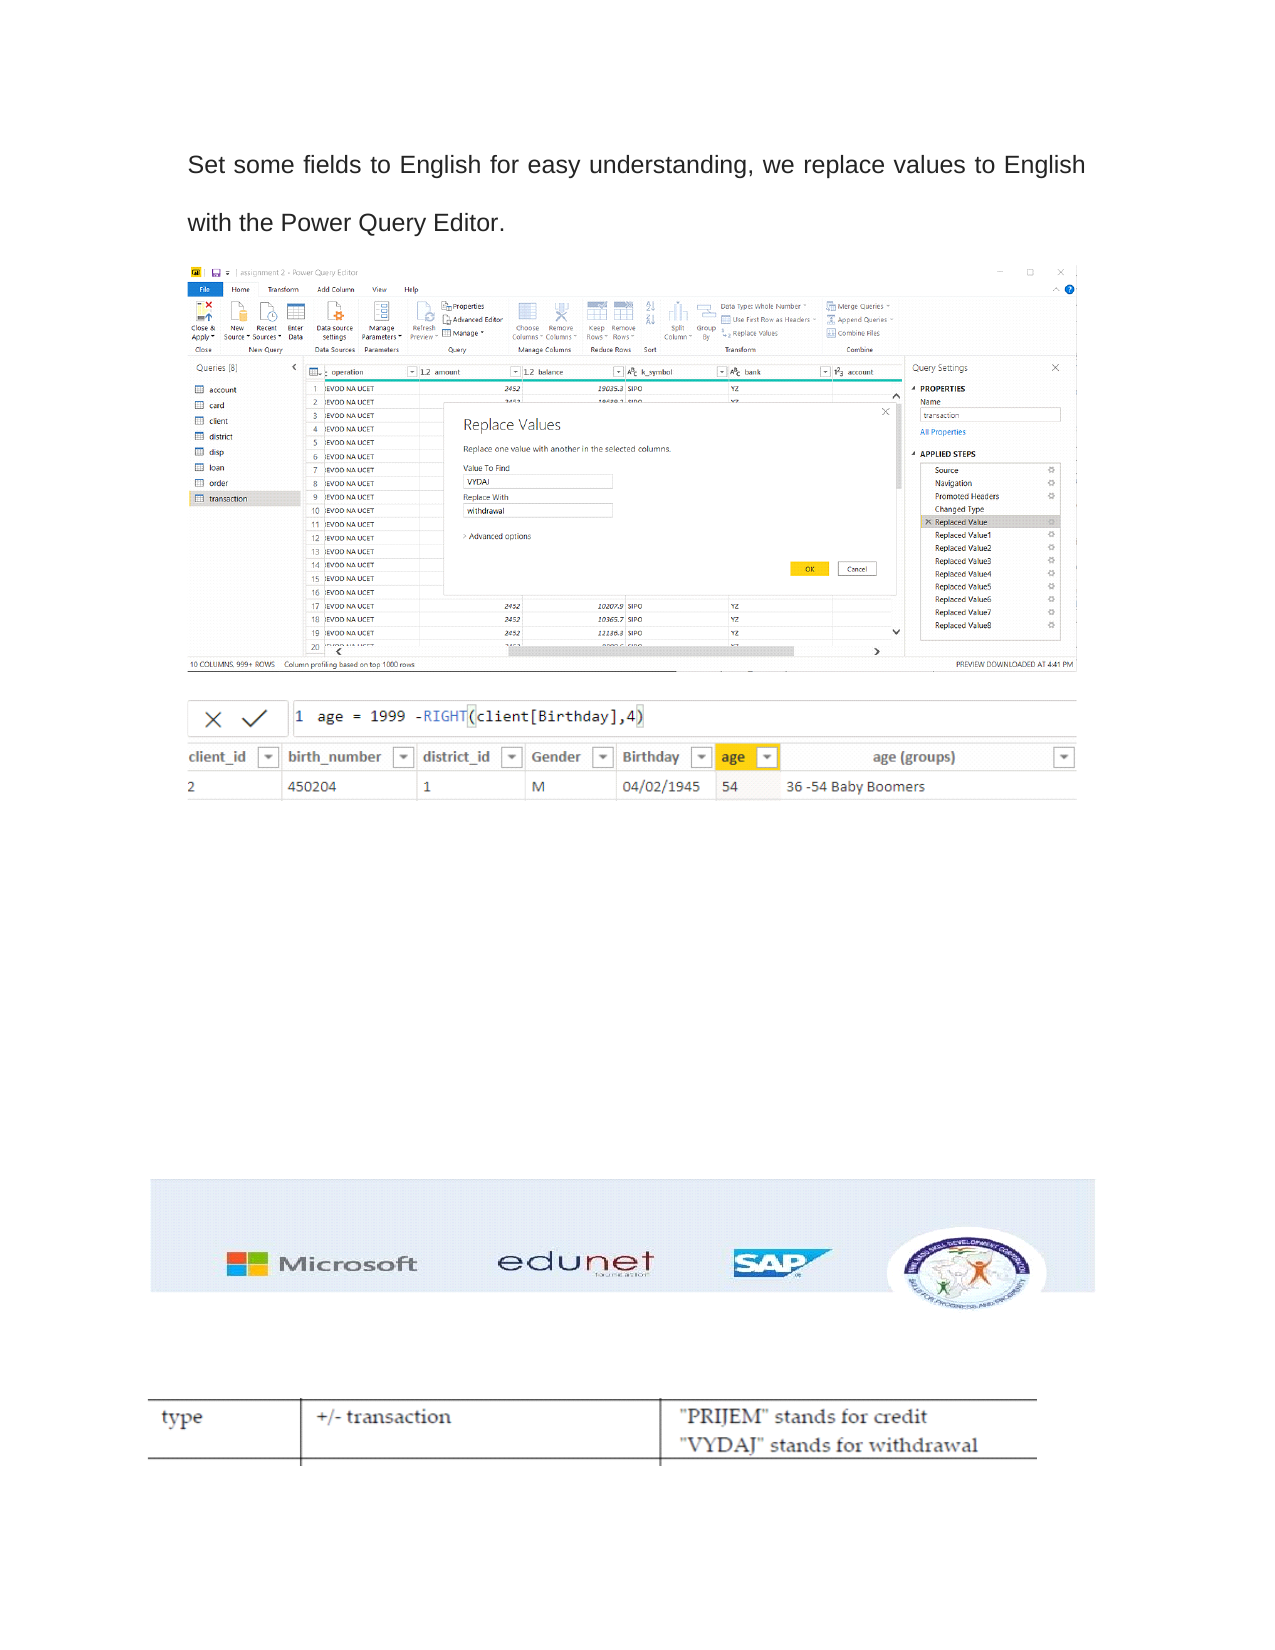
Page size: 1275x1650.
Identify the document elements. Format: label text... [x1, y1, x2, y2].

picture [187, 699, 1077, 801]
picture [147, 1398, 1037, 1466]
picture [150, 1179, 1097, 1321]
picture [187, 265, 1077, 672]
text Set some fields to English for easy understanding, we replace values to English with the Power Query Editor. [187, 150, 1087, 236]
